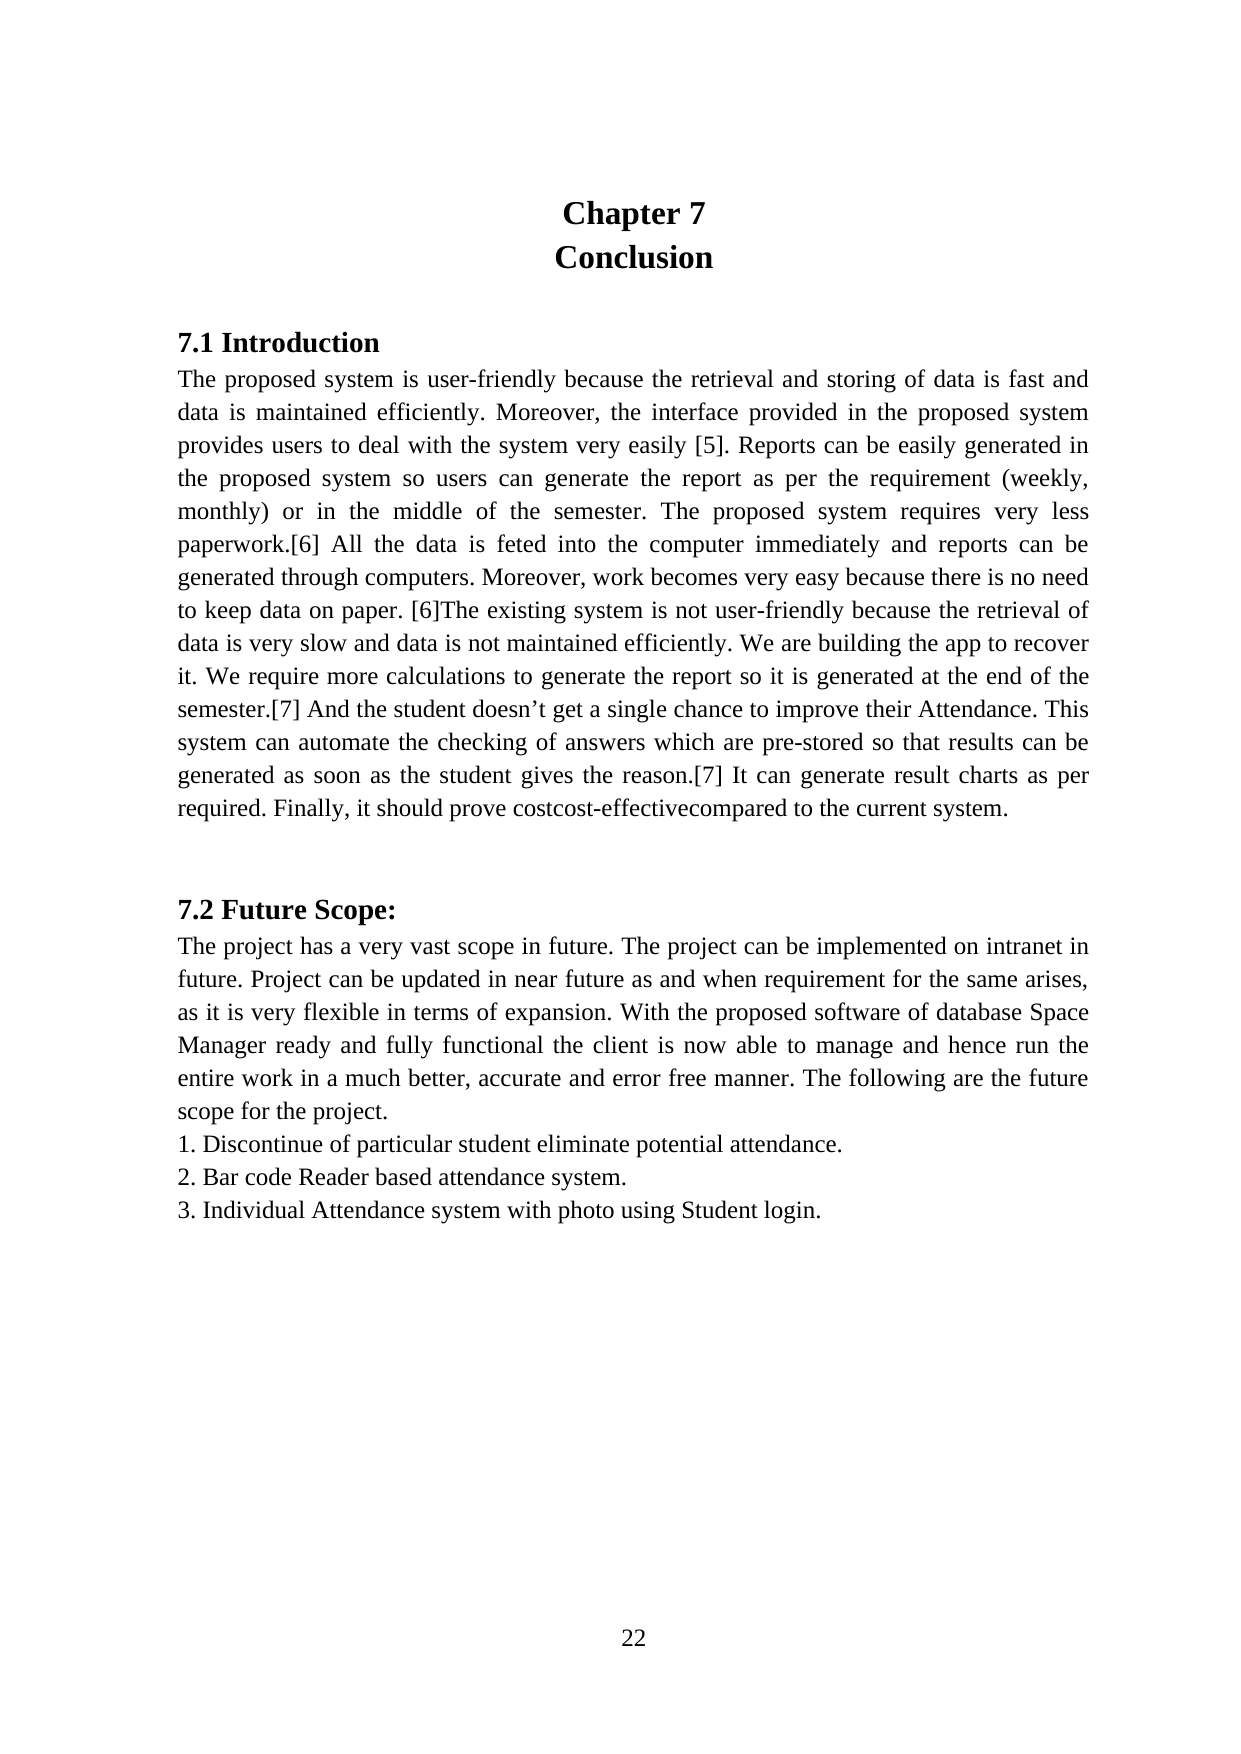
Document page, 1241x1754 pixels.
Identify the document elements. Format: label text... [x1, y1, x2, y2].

text Conclusion [177, 237, 1090, 276]
text The project has a very vast scope in future. The project can be implemented on intranet in future. Project can be updated in near future as and when requirement for the same arises, as it is very flexible in terms of expansion. With the proposed software of database Space Manager ready and fully functional the client is now able to manage and hence run the entire work in a much better, accurate and error free manner. The following are the future scope for the project. [177, 931, 1090, 1124]
text 1. Discontinue of particular student eliminate potential attendance. [177, 1129, 1090, 1158]
text 3. Individual Attendance system with photo using Student login. [177, 1195, 1090, 1224]
text The proposed system is user-friendly because the retrieval and storing of data is fast and data is maintained efficiently. Moreover, the interface provided in the proposed system provides users to deal with the system very easily [5]. Reports can be easily generated in the proposed system so users can generate the report as per the requirement (weekly, monthly) or in the middle of the semester. The proposed system requires very less paperwork.[6] All the data is feted into the computer immediately and reports can be generated through computers. Moreover, work becomes very easy because there is no need to keep data on paper. [6]The existing system is not user-friendly because the retrieval of data is very slow and data is not maintained efficiently. We are building the app to recover it. We require more calculations to generate the report so it is generated at the end of the semester.[7] And the student doesn’t get a single chance to improve their Attendance. This system can automate the checking of answers which are pre-stored so that results can be generated as soon as the student gives the reason.[7] It can generate result charts as per required. Finally, it should prove costcost-effectivecompared to the current system. [177, 364, 1090, 822]
text Chapter 7 [177, 193, 1090, 231]
text 7.1 Introduction [177, 325, 1090, 359]
text 7.2 Future Scope: [177, 892, 1090, 926]
text 2. Bar code Reader based attendance system. [177, 1162, 1090, 1191]
